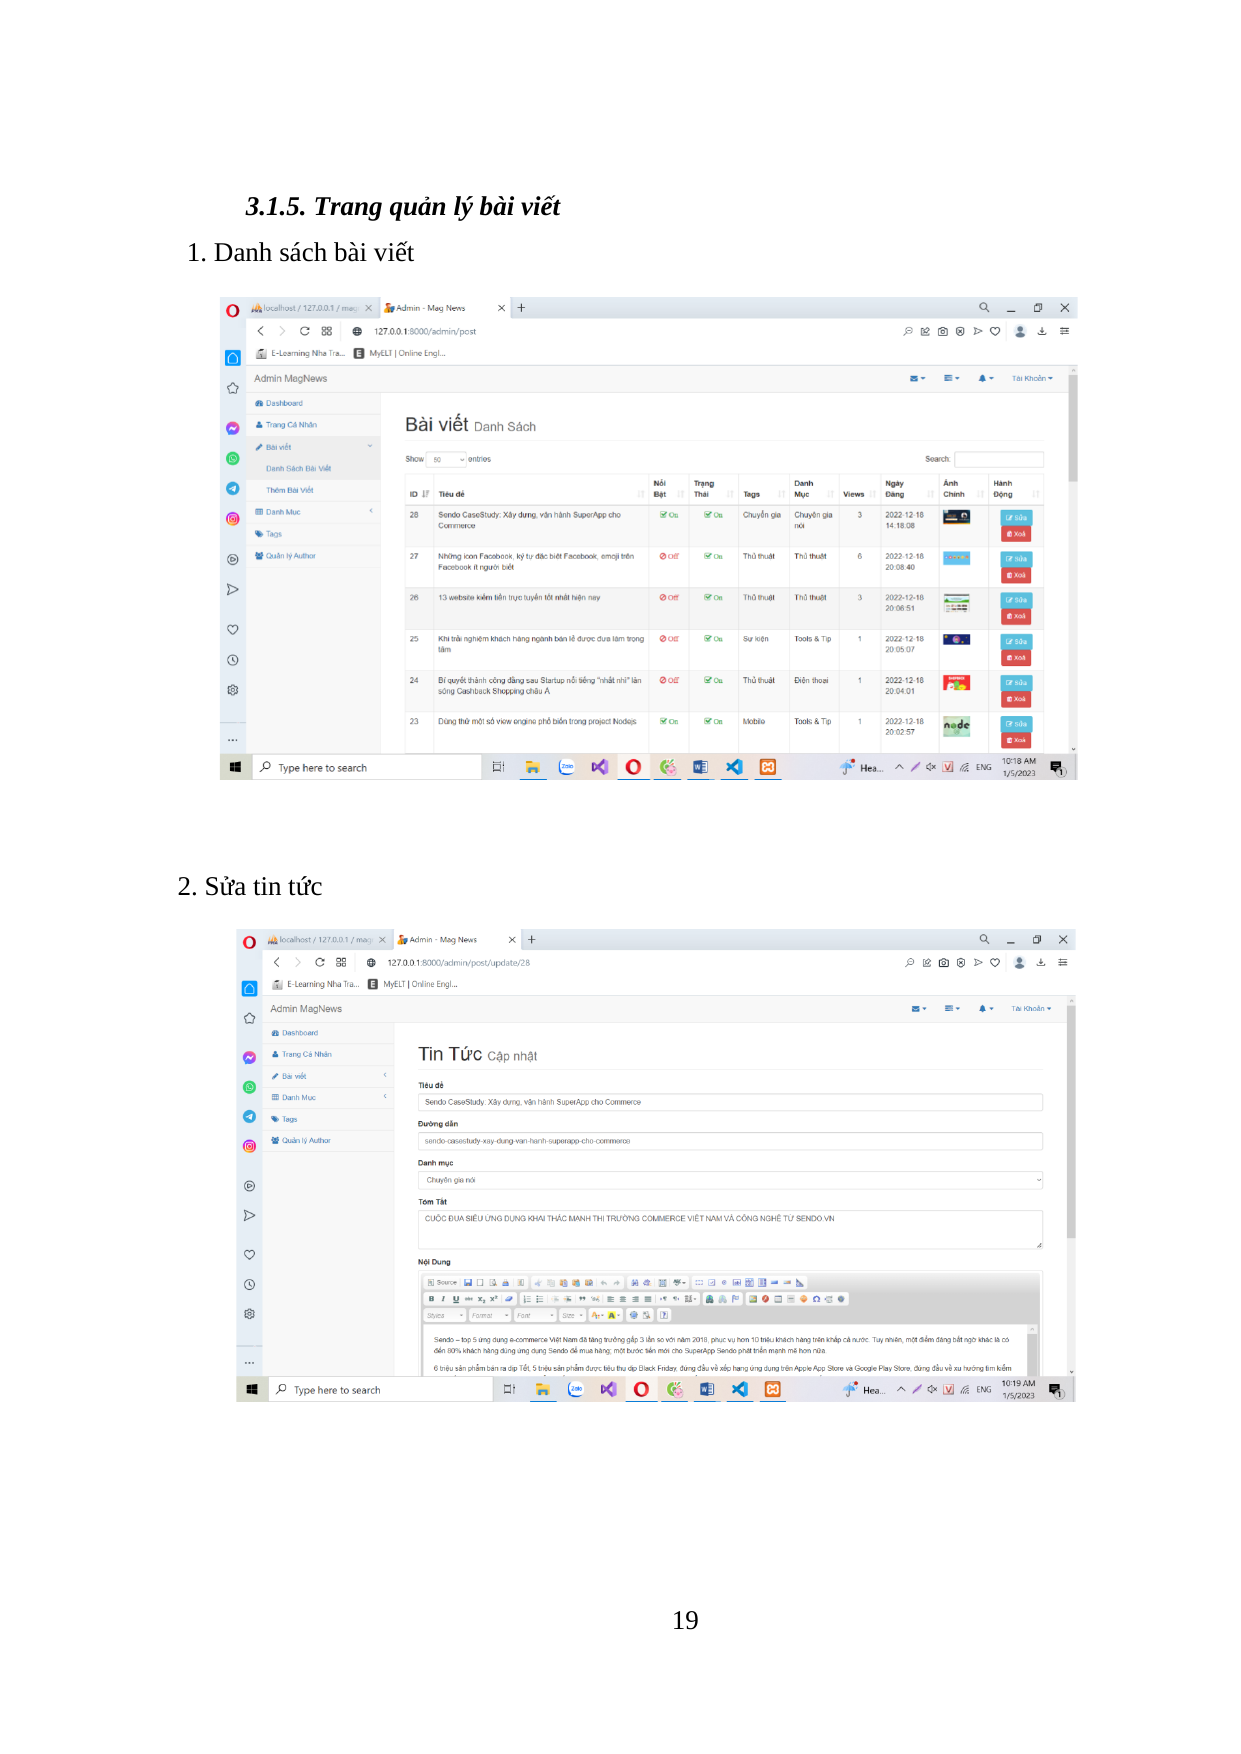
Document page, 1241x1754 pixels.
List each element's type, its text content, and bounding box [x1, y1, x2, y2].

picture [236, 929, 1076, 1402]
text Trang quản lý bài viết 1. Danh sách bài viết [187, 190, 1122, 268]
picture [219, 297, 1078, 780]
